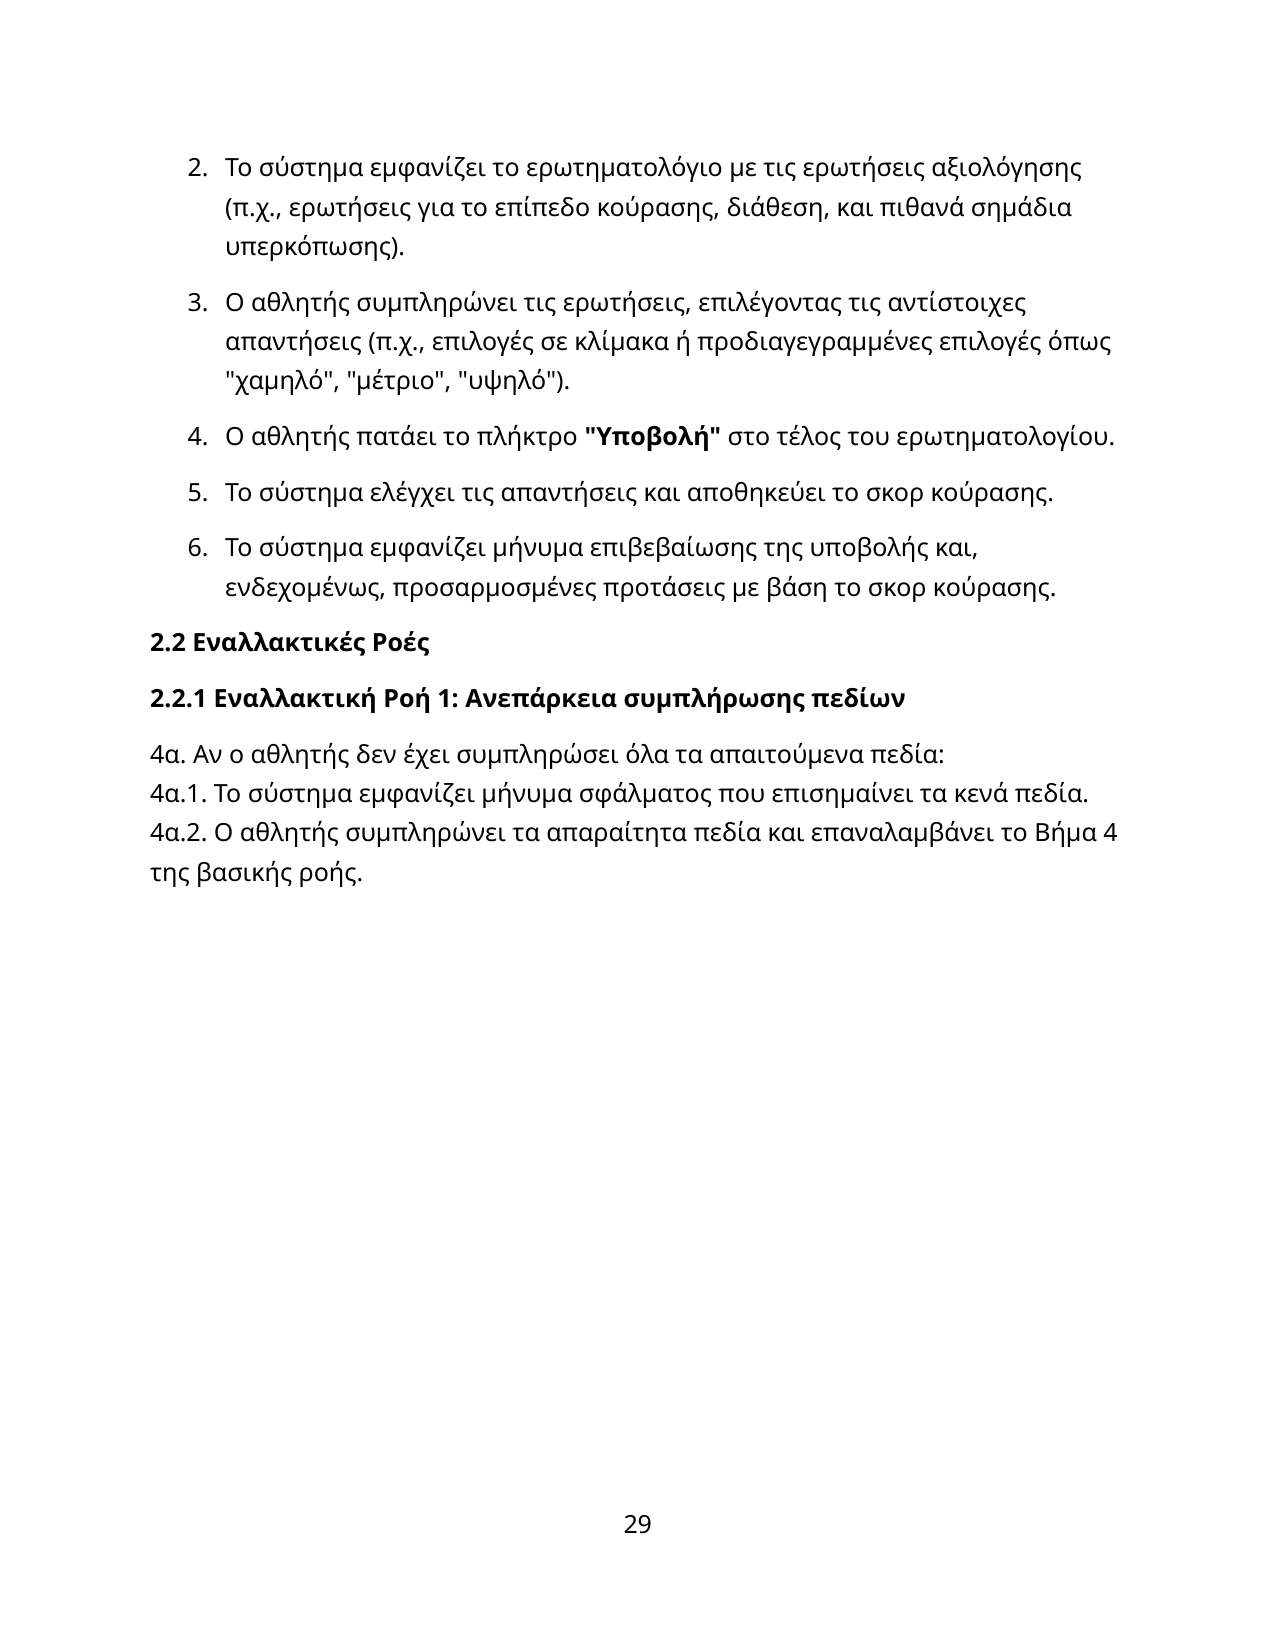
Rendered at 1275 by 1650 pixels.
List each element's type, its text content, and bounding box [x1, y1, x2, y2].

text 2.2 Εναλλακτικές Ροές [150, 625, 1125, 659]
list Το σύστημα εμφανίζει το ερωτηματολόγιο με τις ερωτήσεις αξιολόγησης (π.χ., ερωτήσεις για το επίπεδο κούρασης, διάθεση, και πιθανά σημάδια υπερκόπωσης). [187, 150, 1125, 262]
list Το σύστημα ελέγχει τις απαντήσεις και αποθηκεύει το σκορ κούρασης. [187, 474, 1125, 508]
text 2.2.1 Εναλλακτική Ροή 1: Ανεπάρκεια συμπλήρωσης πεδίων [150, 681, 1125, 715]
list Ο αθλητής πατάει το πλήκτρο "Υποβολή" στο τέλος του ερωτηματολογίου. [187, 418, 1125, 452]
list Το σύστημα εμφανίζει μήνυμα επιβεβαίωσης της υποβολής και, ενδεχομένως, προσαρμοσμένες προτάσεις με βάση το σκορ κούρασης. [187, 530, 1125, 603]
text 4α. Αν ο αθλητής δεν έχει συμπληρώσει όλα τα απαιτούμενα πεδία: 4α.1. Το σύστημα εμφανίζει μήνυμα σφάλματος που επισημαίνει τα κενά πεδία. 4α.2. Ο αθλητής συμπληρώνει τα απαραίτητα πεδία και επαναλαμβάνει το Βήμα 4 της βασικής ροής. [150, 737, 1125, 888]
list Ο αθλητής συμπληρώνει τις ερωτήσεις, επιλέγοντας τις αντίστοιχες απαντήσεις (π.χ., επιλογές σε κλίμακα ή προδιαγεγραμμένες επιλογές όπως "χαμηλό", "μέτριο", "υψηλό"). [187, 284, 1125, 397]
